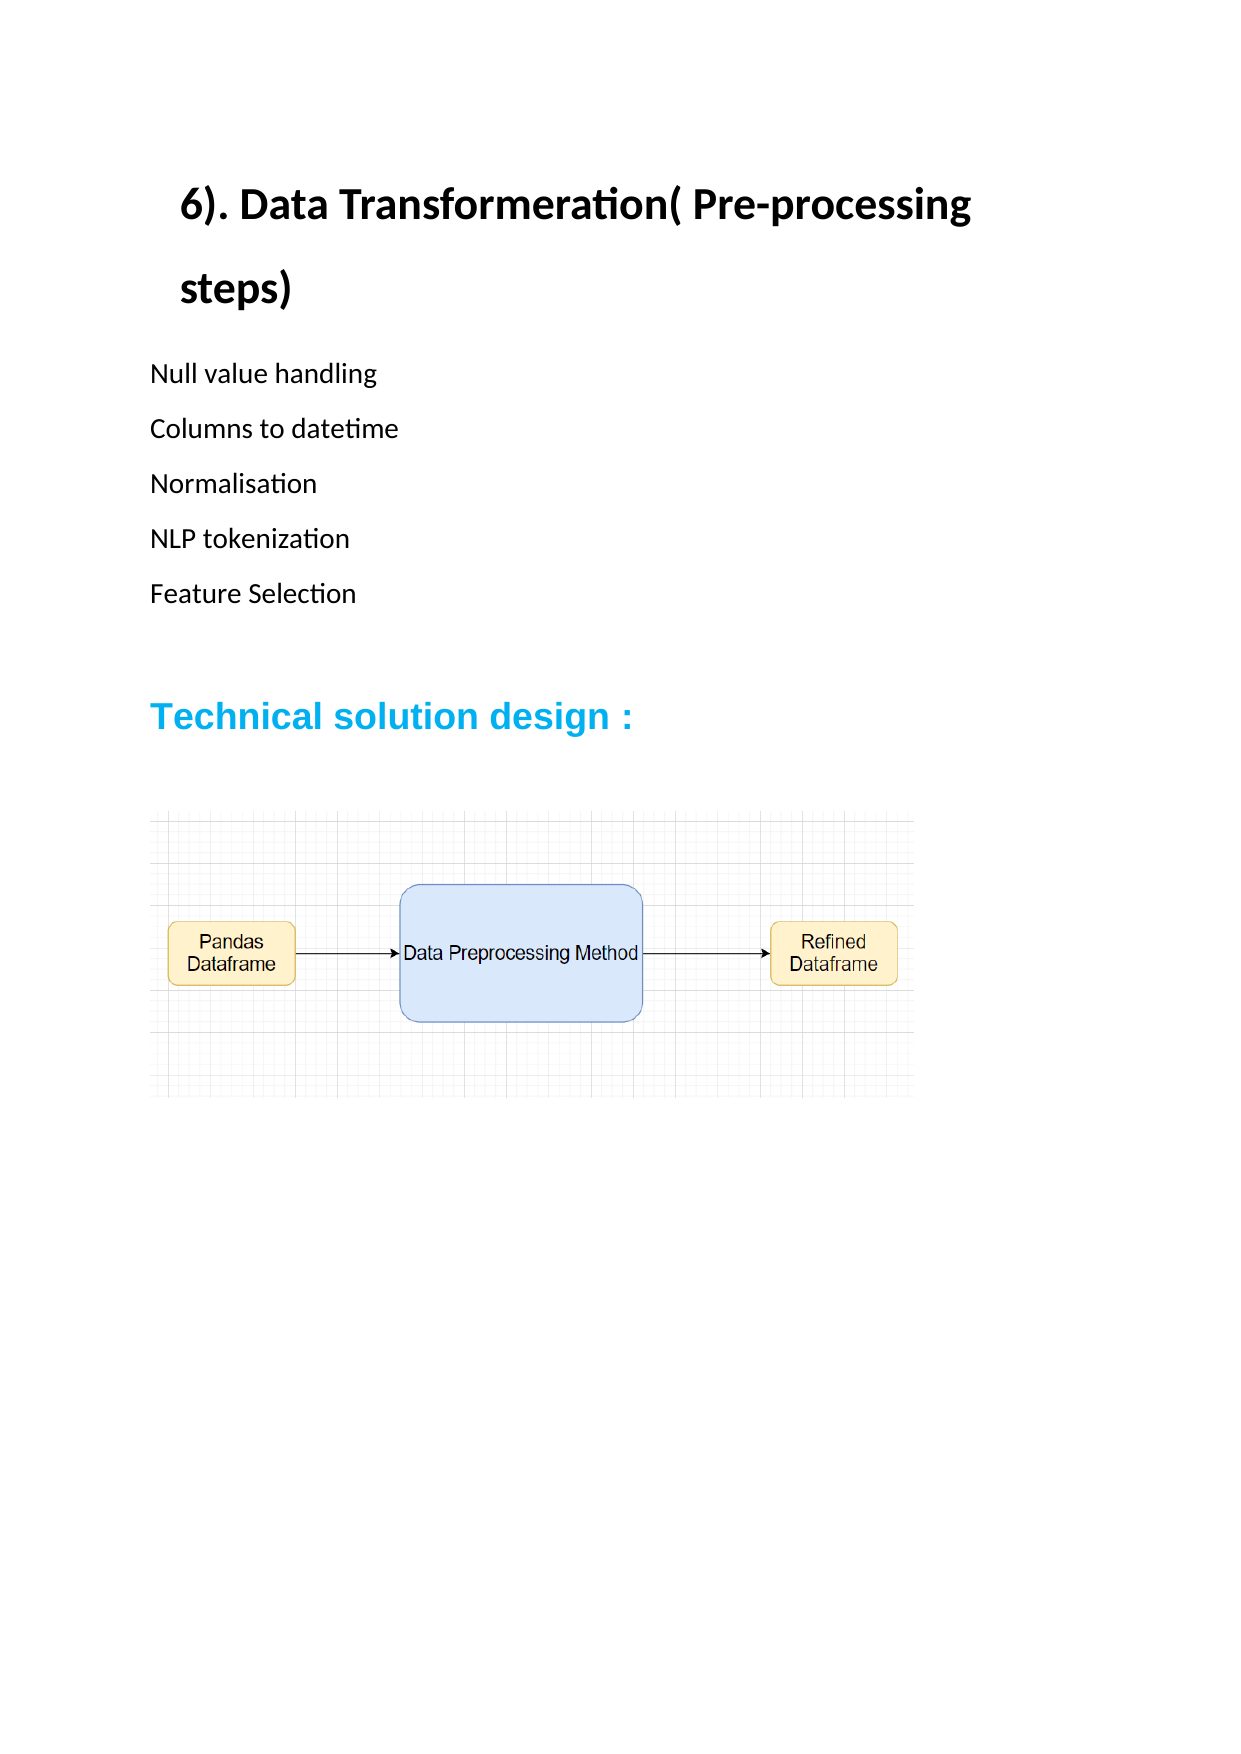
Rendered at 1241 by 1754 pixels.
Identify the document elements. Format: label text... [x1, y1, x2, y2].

text Null value handling [150, 355, 1090, 391]
subtitle Technical solution design : [150, 694, 1090, 737]
text NLP tokenization [150, 521, 1090, 556]
text Normalisation [150, 465, 1090, 501]
subtitle 6). Data Transformeration( Pre-processing steps) [179, 175, 1090, 315]
picture [150, 811, 914, 1098]
text Columns to datetime [150, 410, 1090, 446]
text Feature Selection [150, 576, 1090, 611]
